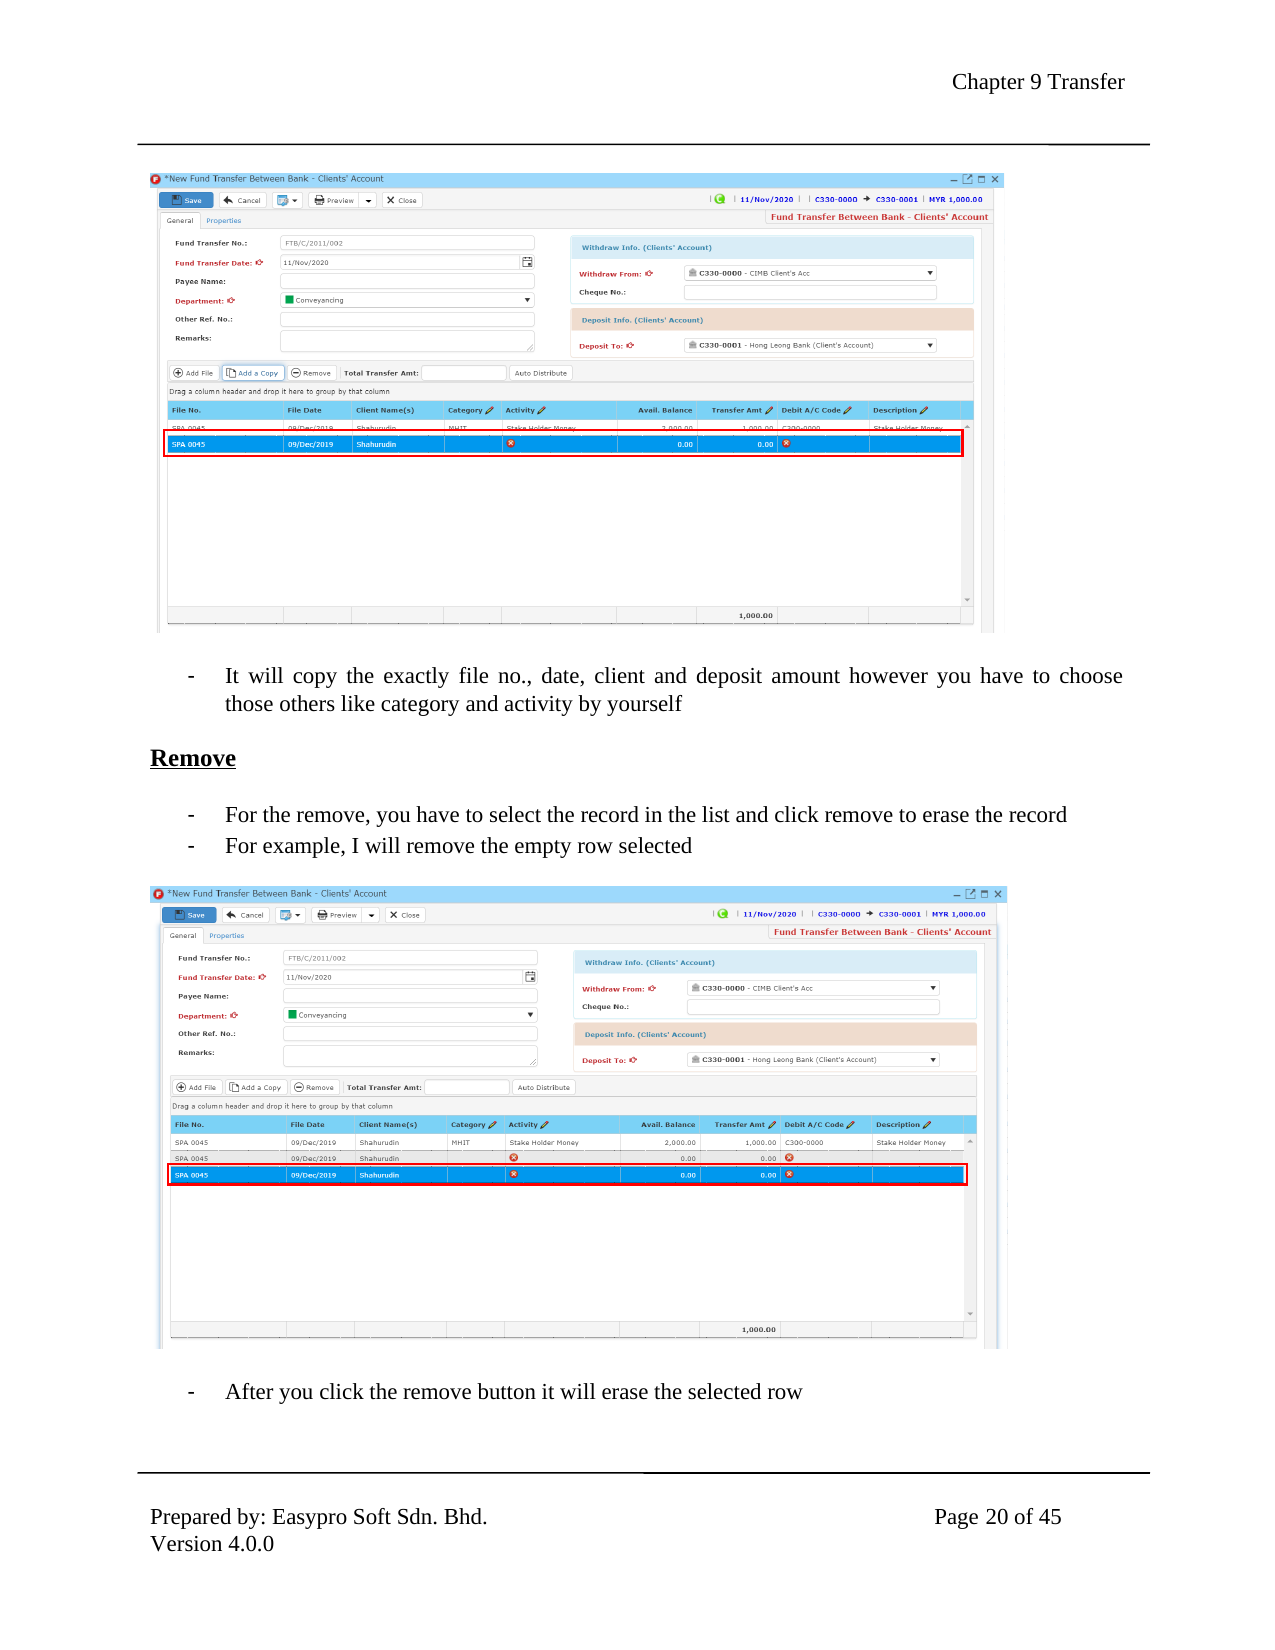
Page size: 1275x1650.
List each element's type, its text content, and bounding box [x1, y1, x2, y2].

list For example, I will remove the empty row selected [187, 829, 1125, 860]
list After you click the remove button it will erase the selected row [187, 1374, 1125, 1406]
text Remove [150, 743, 1125, 772]
picture [150, 886, 1008, 1349]
picture [150, 173, 1005, 633]
list It will copy the exactly file no., date, client and deposit amount however you have to choose those others like category and activity by yourself [187, 659, 1125, 716]
list For the remove, you have to select the record in the list and click remove to erase the record [187, 798, 1125, 829]
